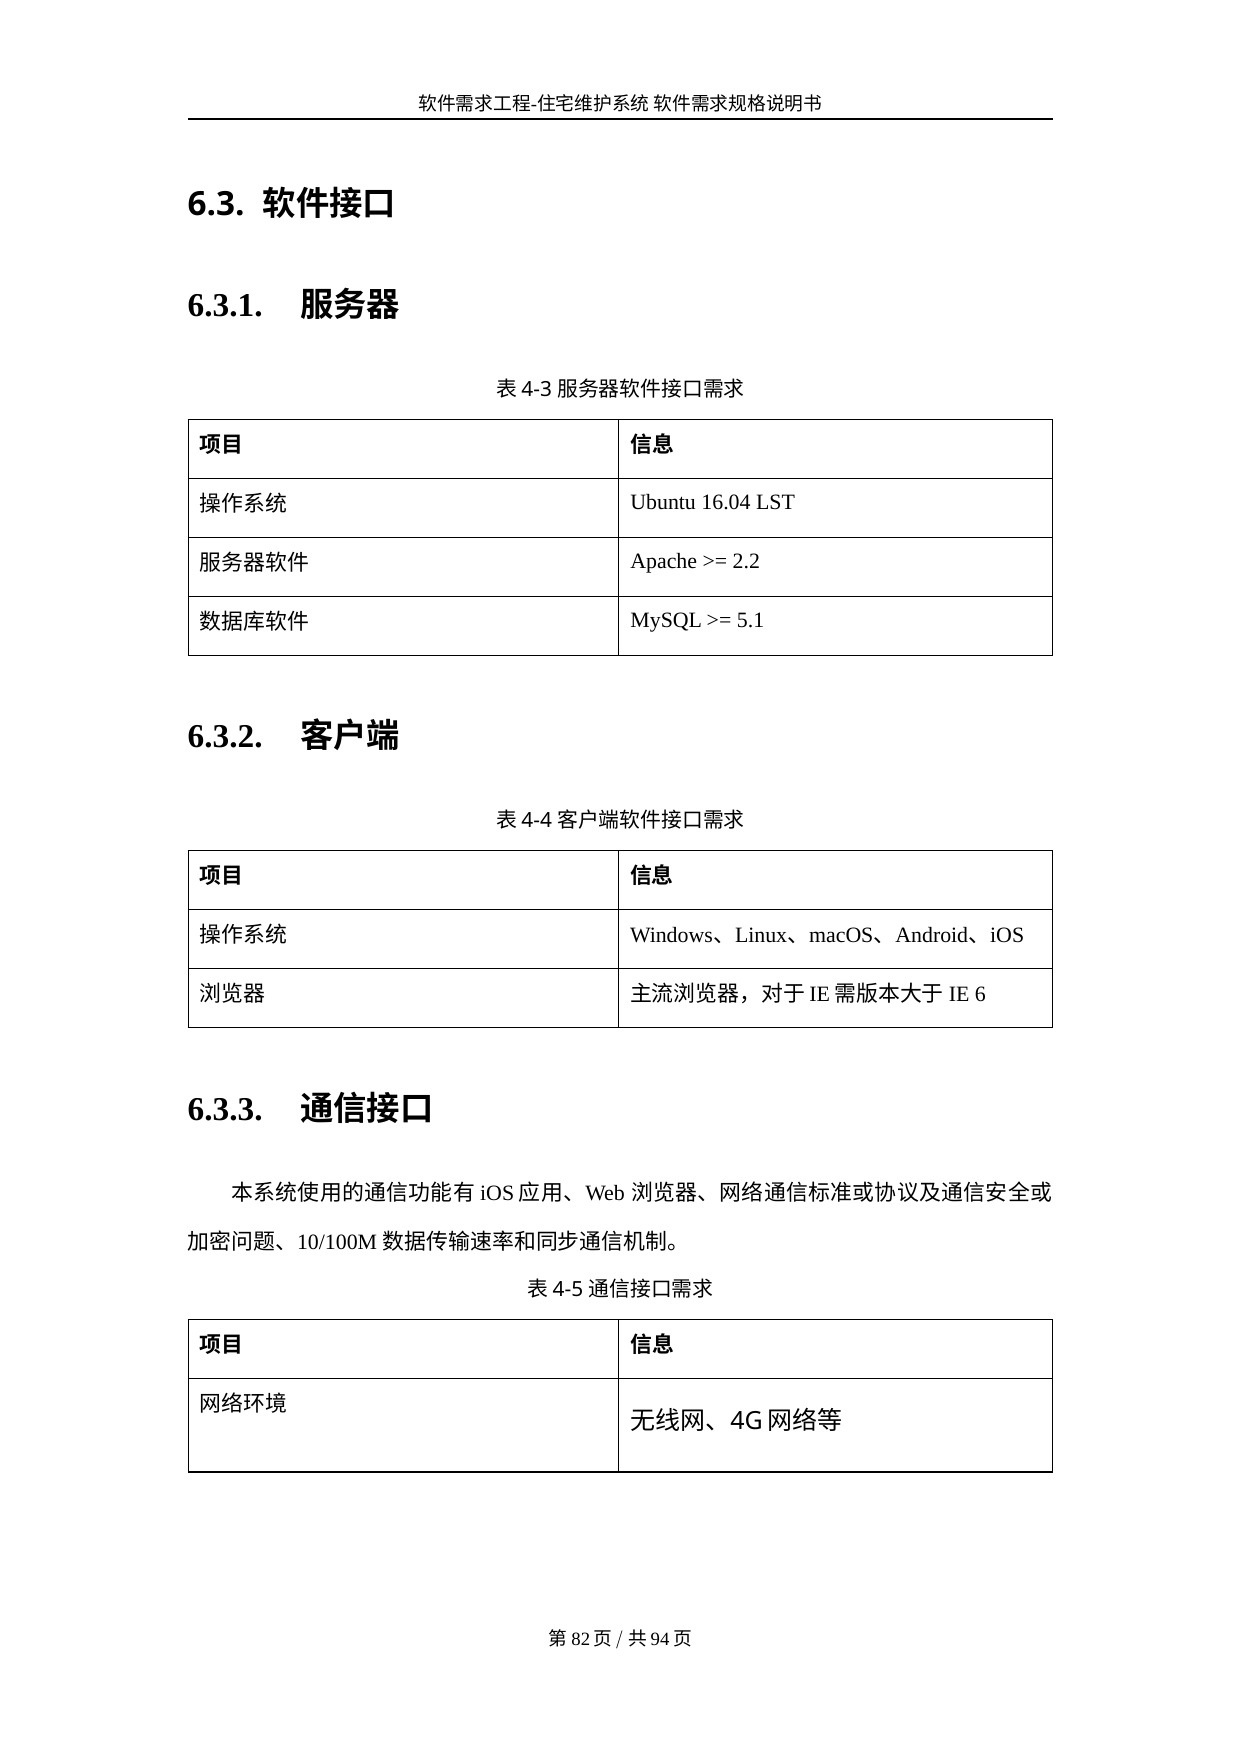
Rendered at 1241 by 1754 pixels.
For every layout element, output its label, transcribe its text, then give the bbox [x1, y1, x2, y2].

table_cell Ubuntu 16.04 LST [619, 479, 1052, 537]
text 表 4-3 服务器软件接口需求 [187, 371, 1053, 404]
table_cell Windows、Linux、macOS、Android、iOS [619, 910, 1052, 968]
table_cell 网络环境 [189, 1379, 618, 1471]
table_header 项目 [189, 420, 618, 478]
table_header 信息 [619, 851, 1052, 909]
table_cell 数据库软件 [189, 597, 618, 655]
table_header 信息 [619, 420, 1052, 478]
table_header 项目 [189, 1320, 618, 1378]
table_cell 主流浏览器，对于IE需版本大于 IE 6 [619, 969, 1052, 1027]
text 表 4-5 通信接口需求 [187, 1272, 1053, 1304]
text 本系统使用的通信功能有iOS应用、Web 浏览器、网络通信标准或协议及通信安全或加密问题、10/100M 数据传输速率和同步通信机制。 [187, 1174, 1053, 1256]
subtitle 软件接口 [187, 168, 1053, 233]
table_cell 无线网、4G网络等 [619, 1379, 1052, 1471]
table_header 信息 [619, 1320, 1052, 1378]
table_cell 操作系统 [189, 910, 618, 968]
subtitle 通信接口 [187, 1073, 1053, 1138]
table_cell Apache >= 2.2 [619, 538, 1052, 596]
text 表 4-4 客户端软件接口需求 [187, 802, 1053, 835]
table_cell 服务器软件 [189, 538, 618, 596]
subtitle 客户端 [187, 701, 1053, 766]
table_cell 操作系统 [189, 479, 618, 537]
table_cell MySQL >= 5.1 [619, 597, 1052, 655]
table_cell 浏览器 [189, 969, 618, 1027]
table_header 项目 [189, 851, 618, 909]
subtitle 服务器 [187, 270, 1053, 335]
